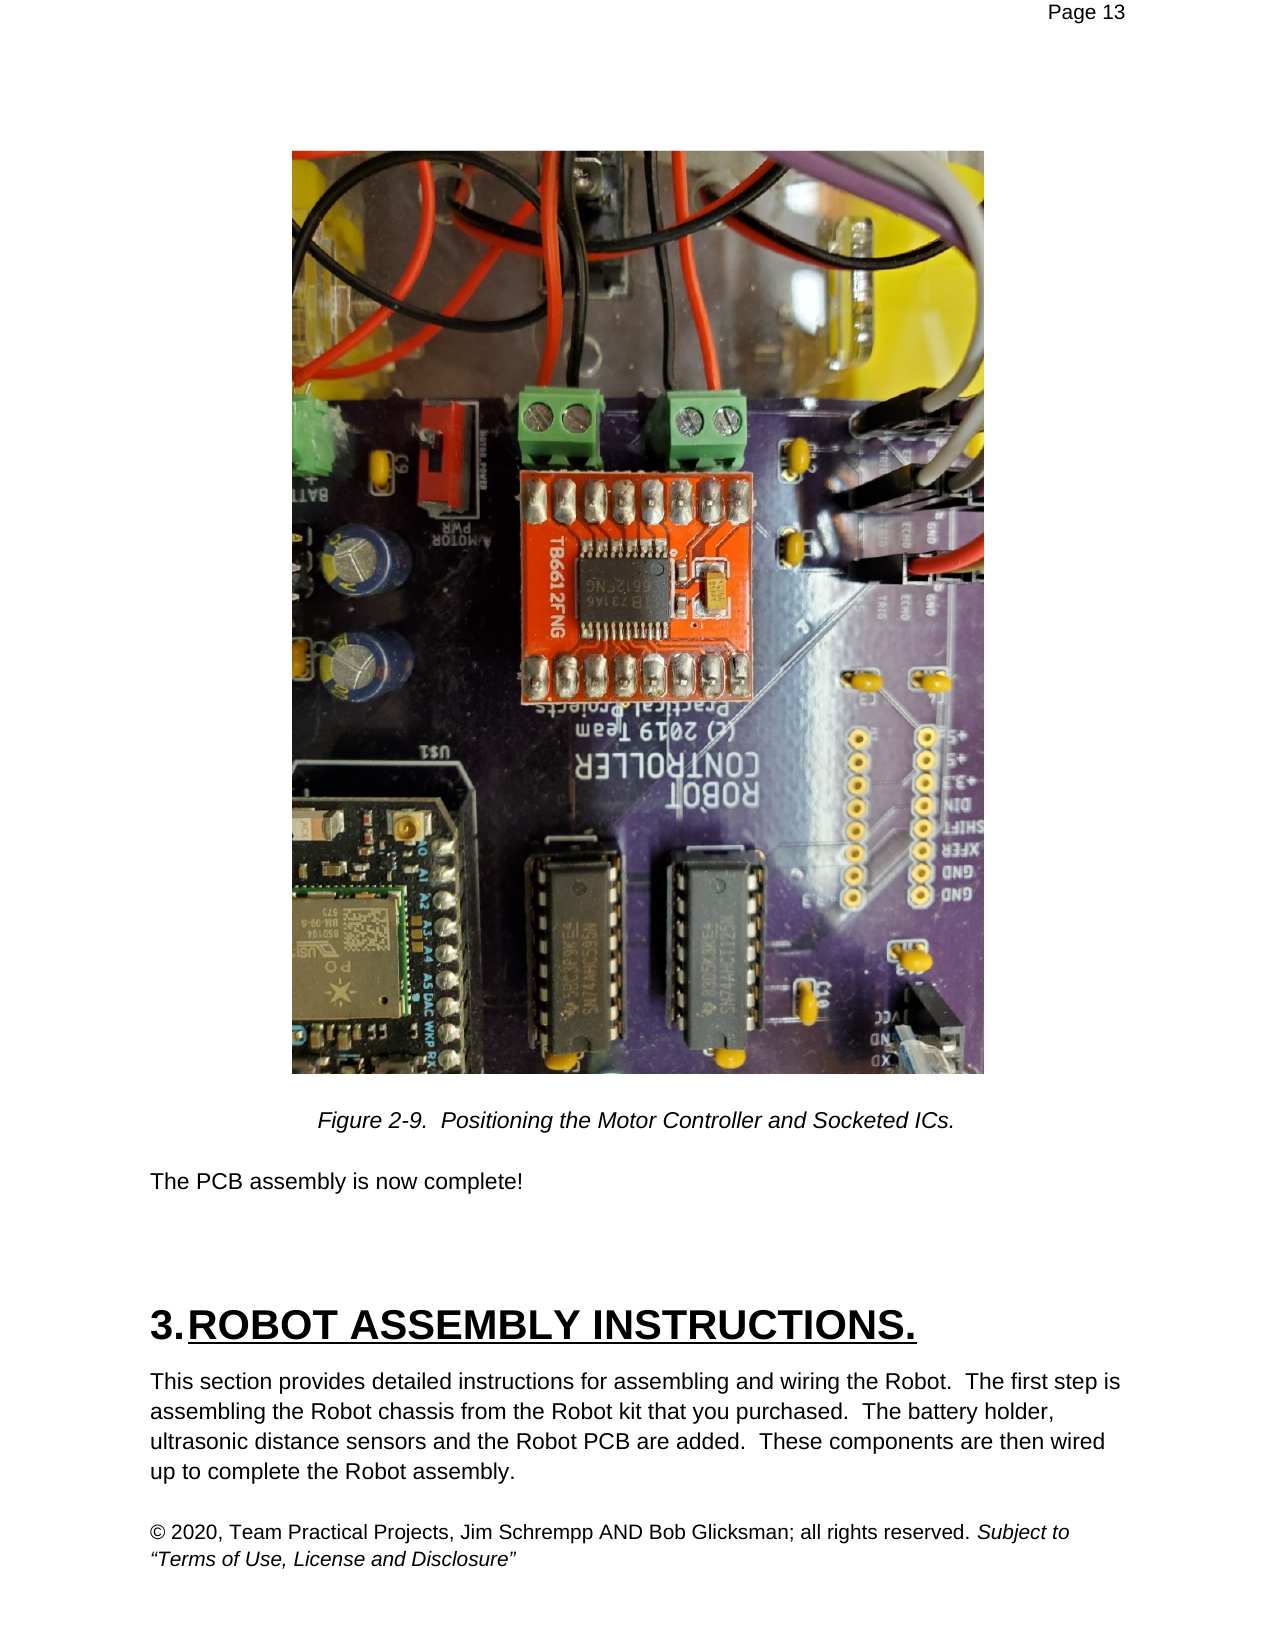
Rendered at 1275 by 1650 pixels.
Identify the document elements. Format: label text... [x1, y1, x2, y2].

text Figure 2-9. Positioning the Motor Controller and Socketed ICs. [150, 1107, 1125, 1134]
text The PCB assembly is now complete! [150, 1168, 1125, 1194]
picture [292, 152, 984, 1073]
subtitle ROBOT ASSEMBLY INSTRUCTIONS. [150, 1300, 1125, 1348]
text This section provides detailed instructions for assembling and wiring the Robot. The first step is assembling the Robot chassis from the Robot kit that you purchased. The battery holder, ultrasonic distance sensors and the Robot PCB are added. These components are then wired up to complete the Robot assembly. [150, 1368, 1125, 1485]
